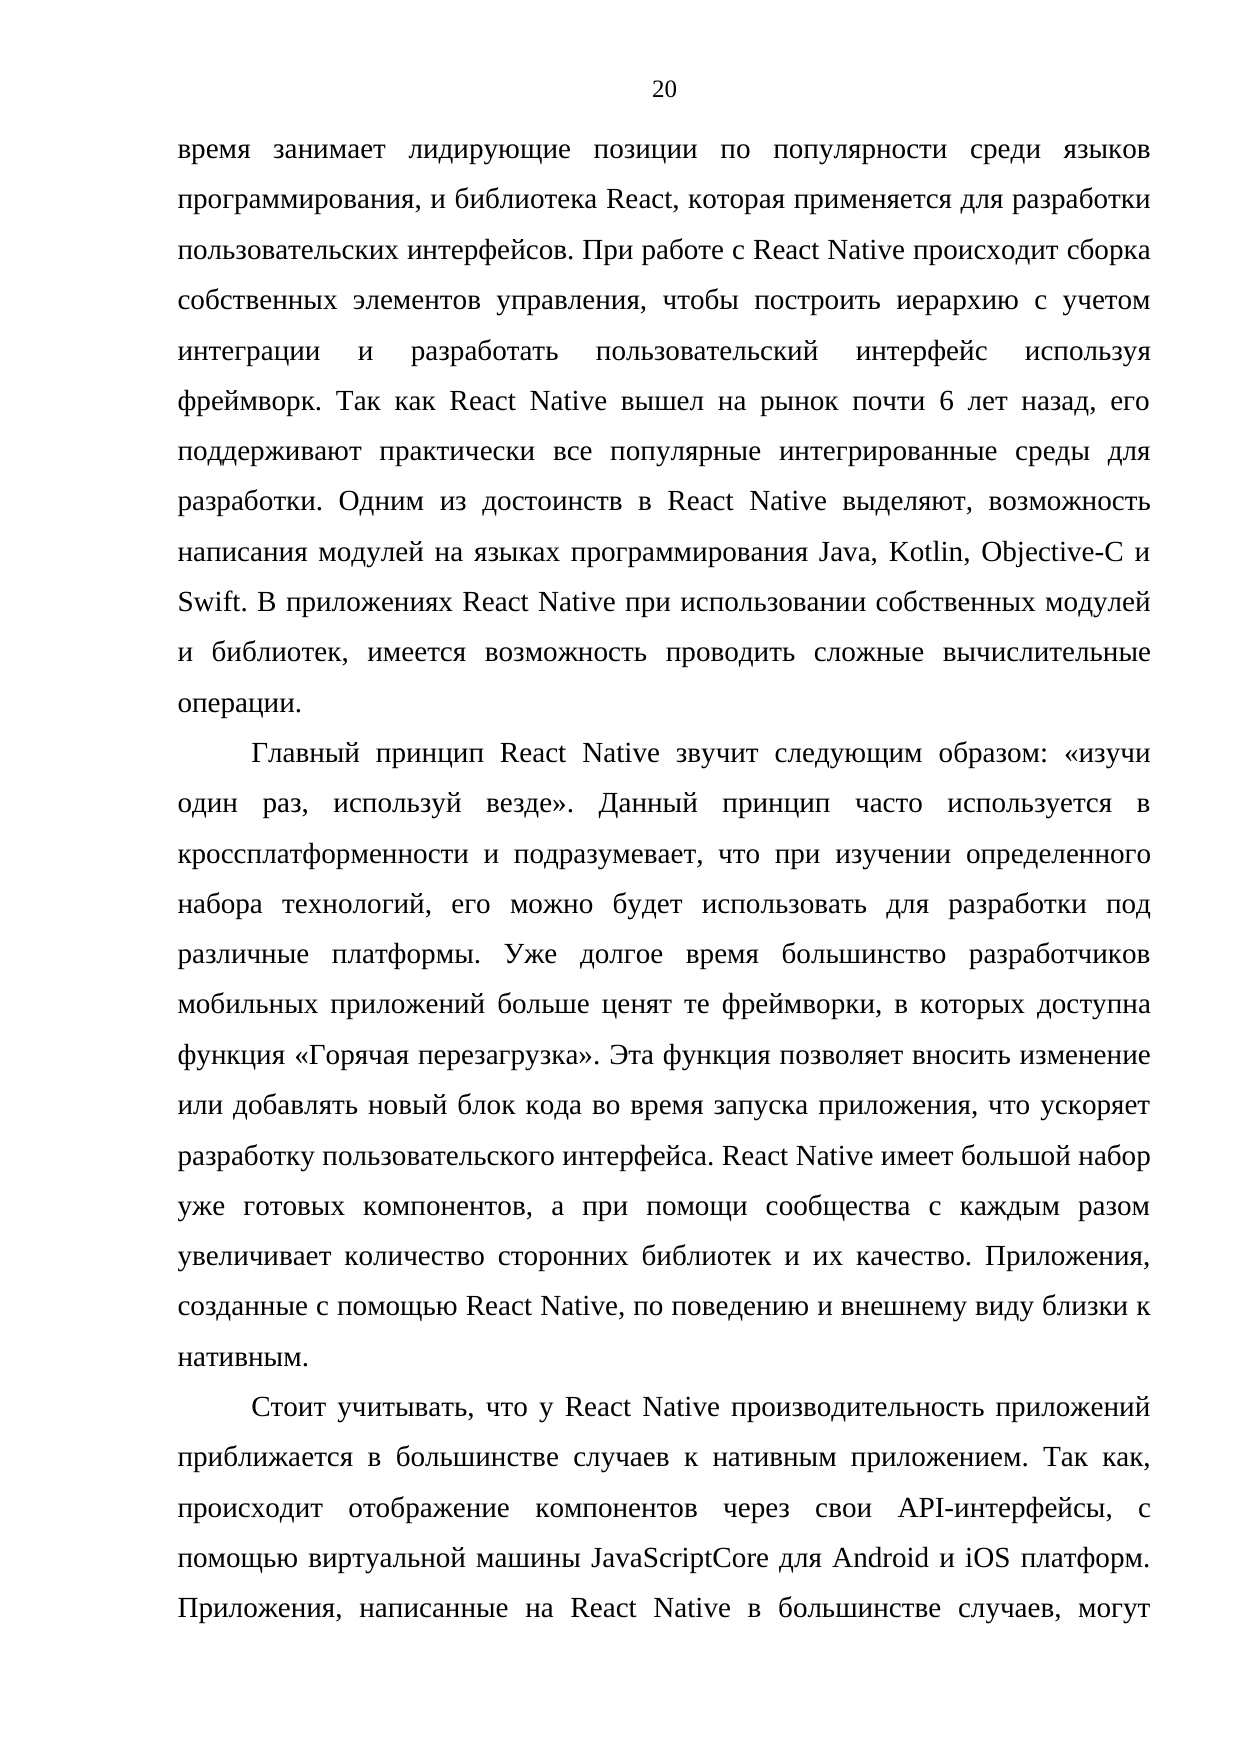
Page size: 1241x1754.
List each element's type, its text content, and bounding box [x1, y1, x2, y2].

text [177, 1389, 1152, 1624]
text Главный принцип React Native звучит следующим образом: «изучи один раз, используй везде». Данный принцип часто используется в кроссплатформенности и подразумевает, что при изучении определенного набора технологий, его можно будет использовать для разработки под различные платформы. Уже долгое время большинство разработчиков мобильных приложений больше ценят те фреймворки, в которых доступна функция «Горячая перезагрузка». Эта функция позволяет вносить изменение или добавлять новый блок кода во время запуска приложения, что ускоряет разработку пользовательского интерфейса. React Native имеет большой набор уже готовых компонентов, а при помощи сообщества с каждым разом увеличивает количество сторонних библиотек и их качество. Приложения, созданные с помощью React Native, по поведению и внешнему виду близки к нативным. [177, 735, 1152, 1372]
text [177, 131, 1152, 718]
